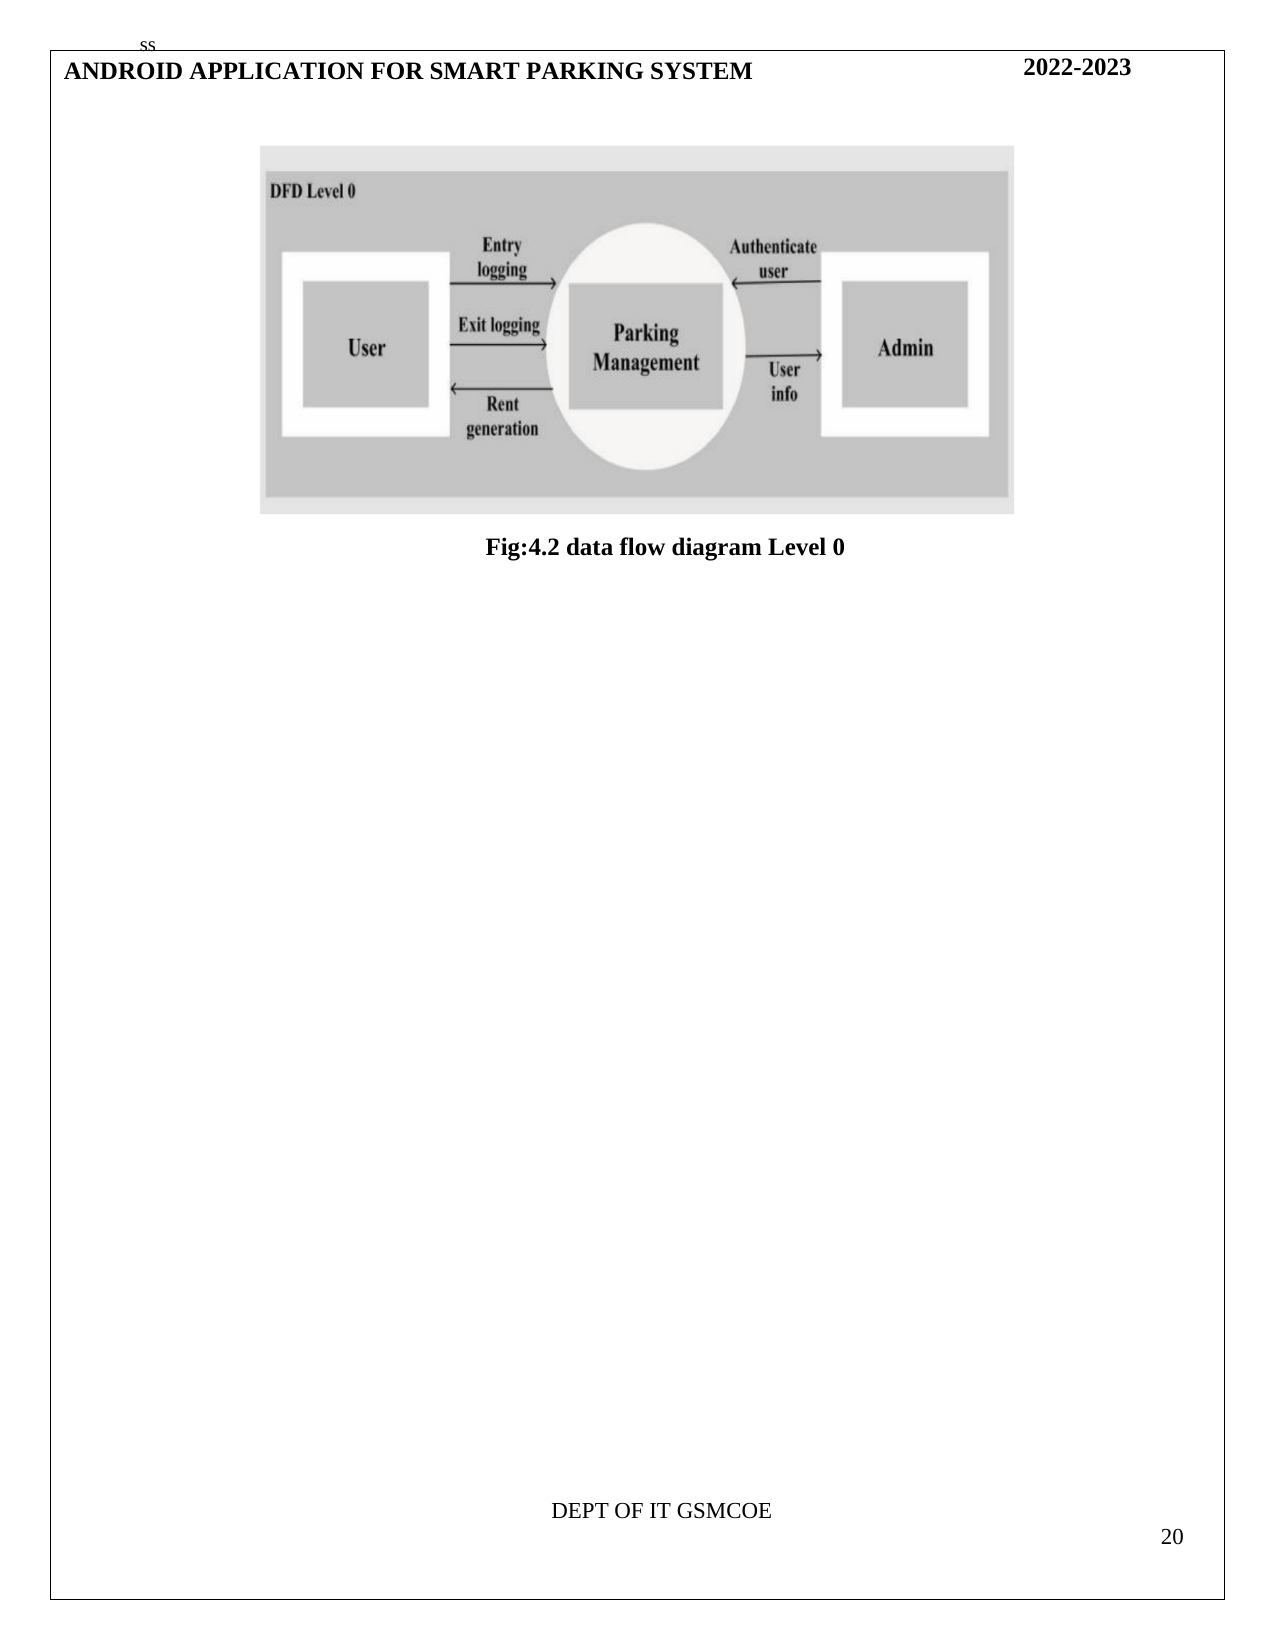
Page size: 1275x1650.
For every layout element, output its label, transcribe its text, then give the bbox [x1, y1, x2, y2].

picture [258, 139, 1015, 517]
text Fig:4.2 data flow diagram Level 0 [442, 532, 1183, 561]
